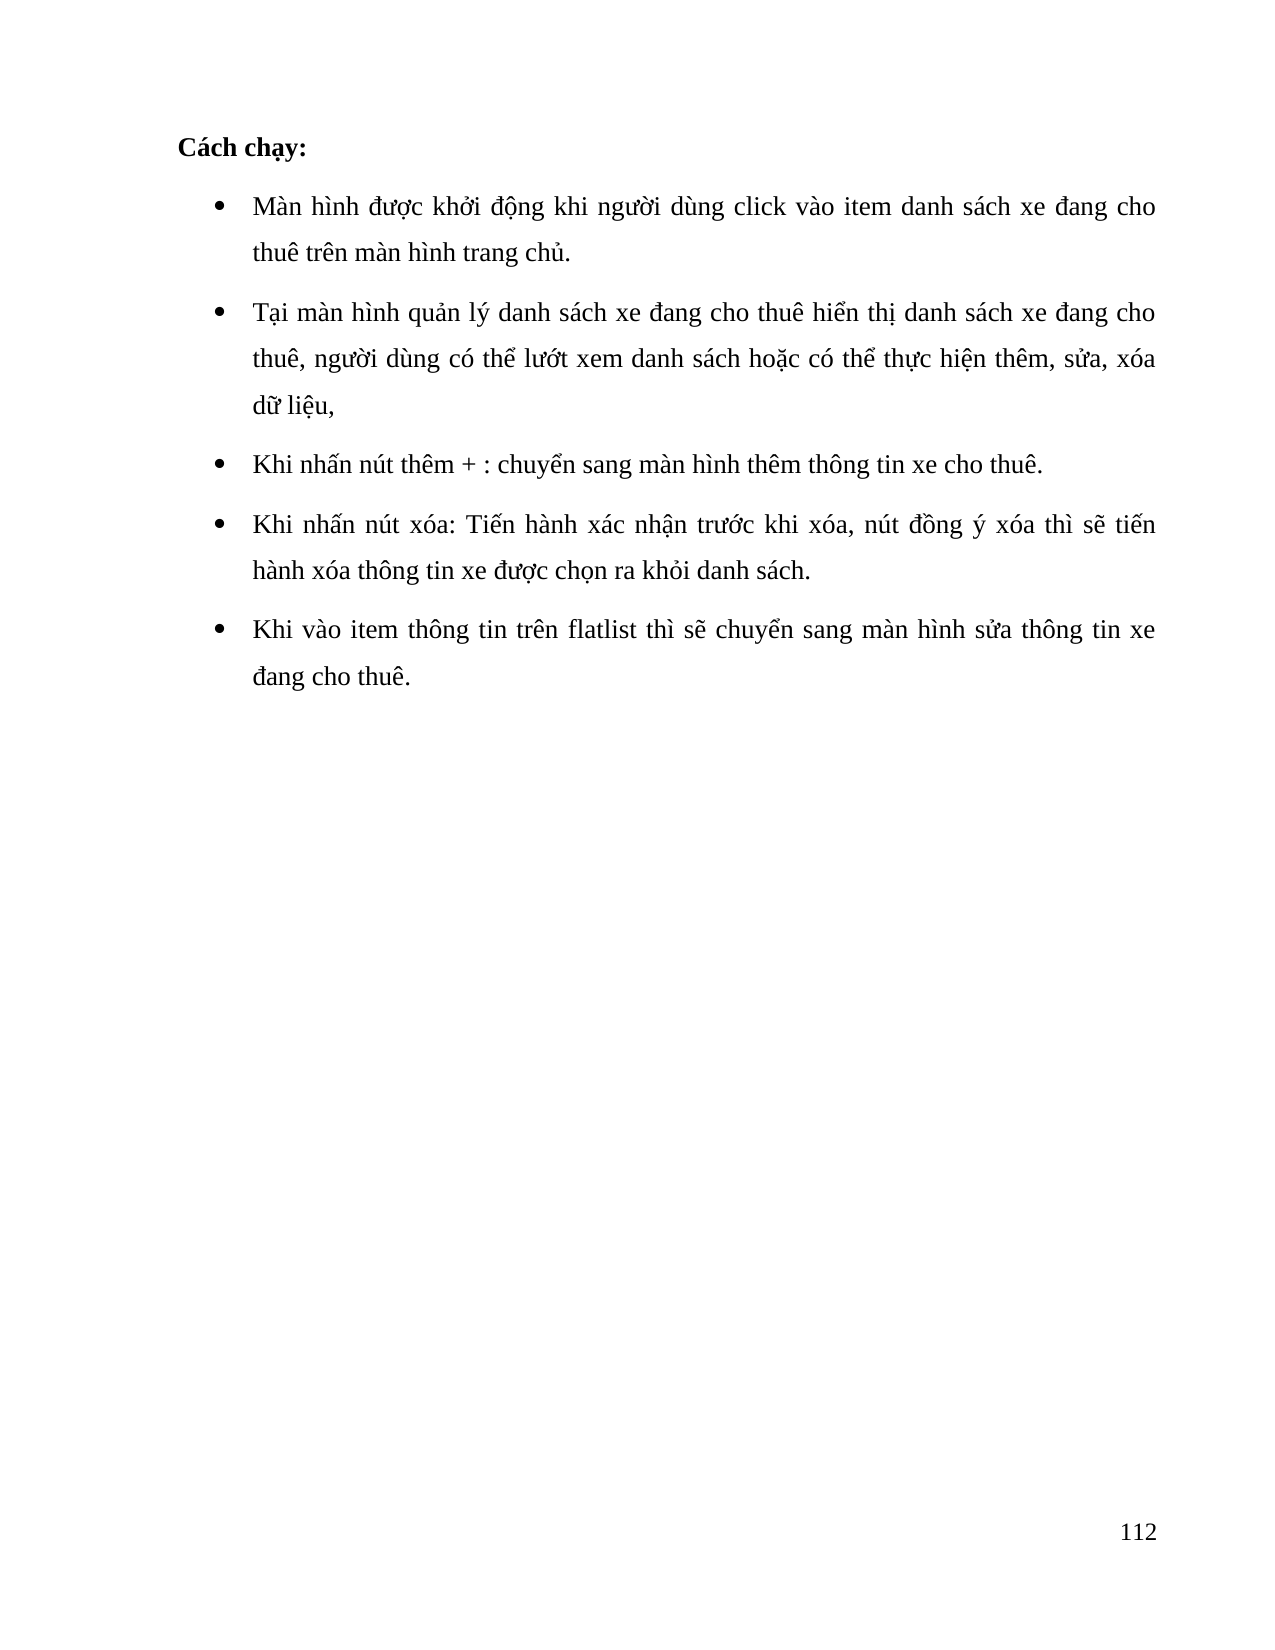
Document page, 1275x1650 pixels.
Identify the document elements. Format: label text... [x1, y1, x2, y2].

list Khi nhấn nút xóa: Tiến hành xác nhận trước khi xóa, nút đồng ý xóa thì sẽ tiến hành xóa thông tin xe được chọn ra khỏi danh sách. [215, 508, 1157, 586]
list Tại màn hình quản lý danh sách xe đang cho thuê hiển thị danh sách xe đang cho thuê, người dùng có thể lướt xem danh sách hoặc có thể thực hiện thêm, sửa, xóa dữ liệu, [215, 296, 1157, 420]
list Màn hình được khởi động khi người dùng click vào item danh sách xe đang cho thuê trên màn hình trang chủ. [215, 190, 1157, 268]
list Khi nhấn nút thêm + : chuyển sang màn hình thêm thông tin xe cho thuê. [215, 448, 1157, 479]
list Khi vào item thông tin trên flatlist thì sẽ chuyển sang màn hình sửa thông tin xe đang cho thuê. [215, 614, 1157, 692]
text Cách chạy: [177, 131, 1157, 162]
